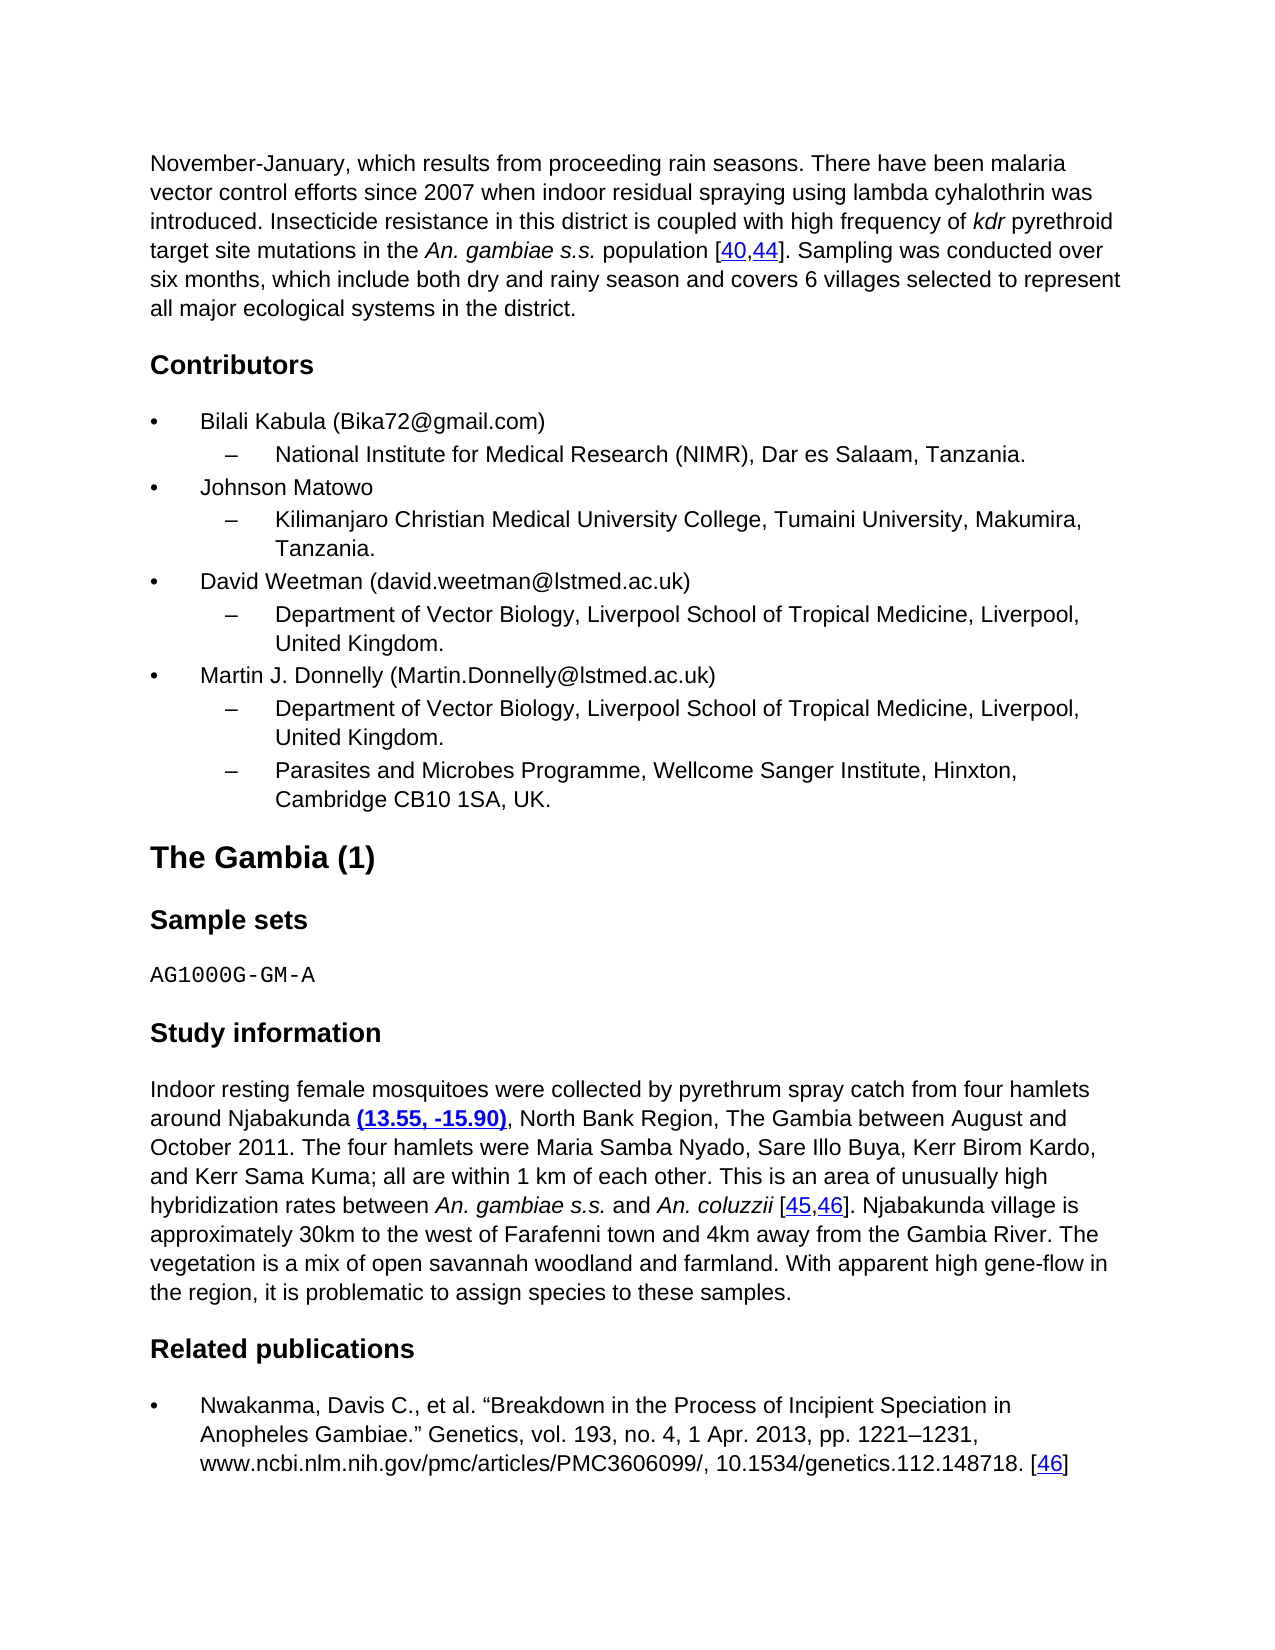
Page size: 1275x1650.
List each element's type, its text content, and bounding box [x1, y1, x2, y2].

list David Weetman (david.weetman@lstmed.ac.uk) [150, 568, 1125, 594]
text AG1000G-GM-A [150, 963, 1125, 989]
subtitle Related publications [150, 1333, 1125, 1364]
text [150, 150, 1125, 321]
list Department of Vector Biology, Liverpool School of Tropical Medicine, Liverpool, United Kingdom. [225, 695, 1125, 750]
list Johnson Matowo [150, 473, 1125, 500]
subtitle The Gambia (1) [150, 839, 1125, 876]
subtitle Contributors [150, 349, 1125, 380]
subtitle Sample sets [150, 904, 1125, 935]
list Kilimanjaro Christian Medical University College, Tumaini University, Makumira, Tanzania. [225, 506, 1125, 562]
list Nwakanma, Davis C., et al. “Breakdown in the Process of Incipient Speciation in Anopheles Gambiae.” Genetics, vol. 193, no. 4, 1 Apr. 2013, pp. 1221–1231, www.ncbi.nlm.nih.gov/pmc/articles/PMC3606099/, 10.1534/genetics.112.148718. [46] [150, 1392, 1125, 1477]
text Indoor resting female mosquitoes were collected by pyrethrum spray catch from four hamlets around Njabakunda (13.55, -15.90), North Bank Region, The Gambia between August and October 2011. The four hamlets were Maria Samba Nyado, Sare Illo Buya, Kerr Birom Kardo, and Kerr Sama Kuma; all are within 1 km of each other. This is an area of unusually high hybridization rates between An. gambiae s.s. and An. coluzzii [45,46]. Njabakunda village is approximately 30km to the west of Farafenni town and 4km away from the Gambia River. The vegetation is a mix of open savannah woodland and farmland. With apparent high gene-flow in the region, it is problematic to assign species to these samples. [150, 1076, 1125, 1305]
list Bilali Kabula (Bika72@gmail.com) [150, 408, 1125, 434]
list National Institute for Medical Research (NIMR), Dar es Salaam, Tanzania. [225, 441, 1125, 467]
list Department of Vector Biology, Liverpool School of Tropical Medicine, Liverpool, United Kingdom. [225, 601, 1125, 656]
list Parasites and Microbes Programme, Wellcome Sanger Institute, Hinxton, Cambridge CB10 1SA, UK. [225, 757, 1125, 812]
list Martin J. Donnelly (Martin.Donnelly@lstmed.ac.uk) [150, 662, 1125, 689]
subtitle Study information [150, 1017, 1125, 1048]
